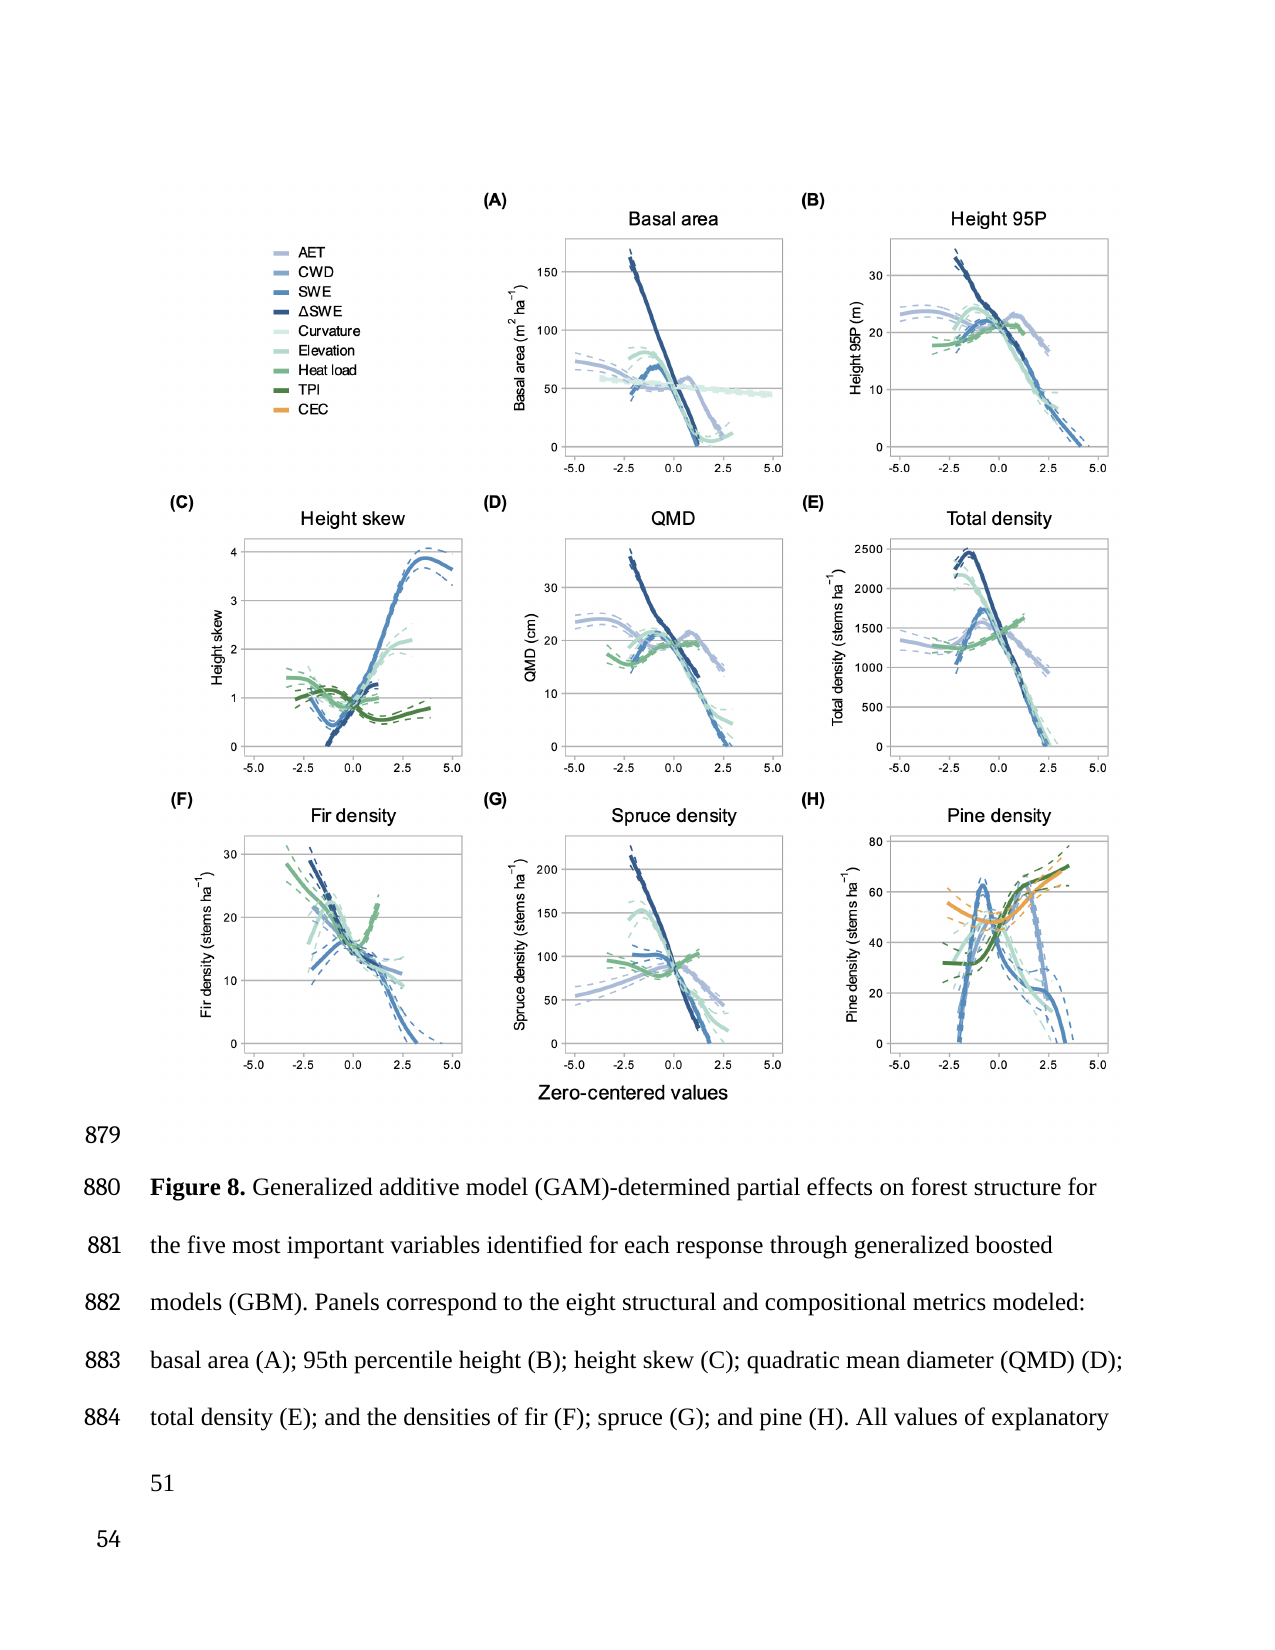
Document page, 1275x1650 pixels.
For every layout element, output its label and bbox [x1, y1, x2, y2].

picture [150, 168, 1125, 1144]
text [150, 1144, 1125, 1431]
